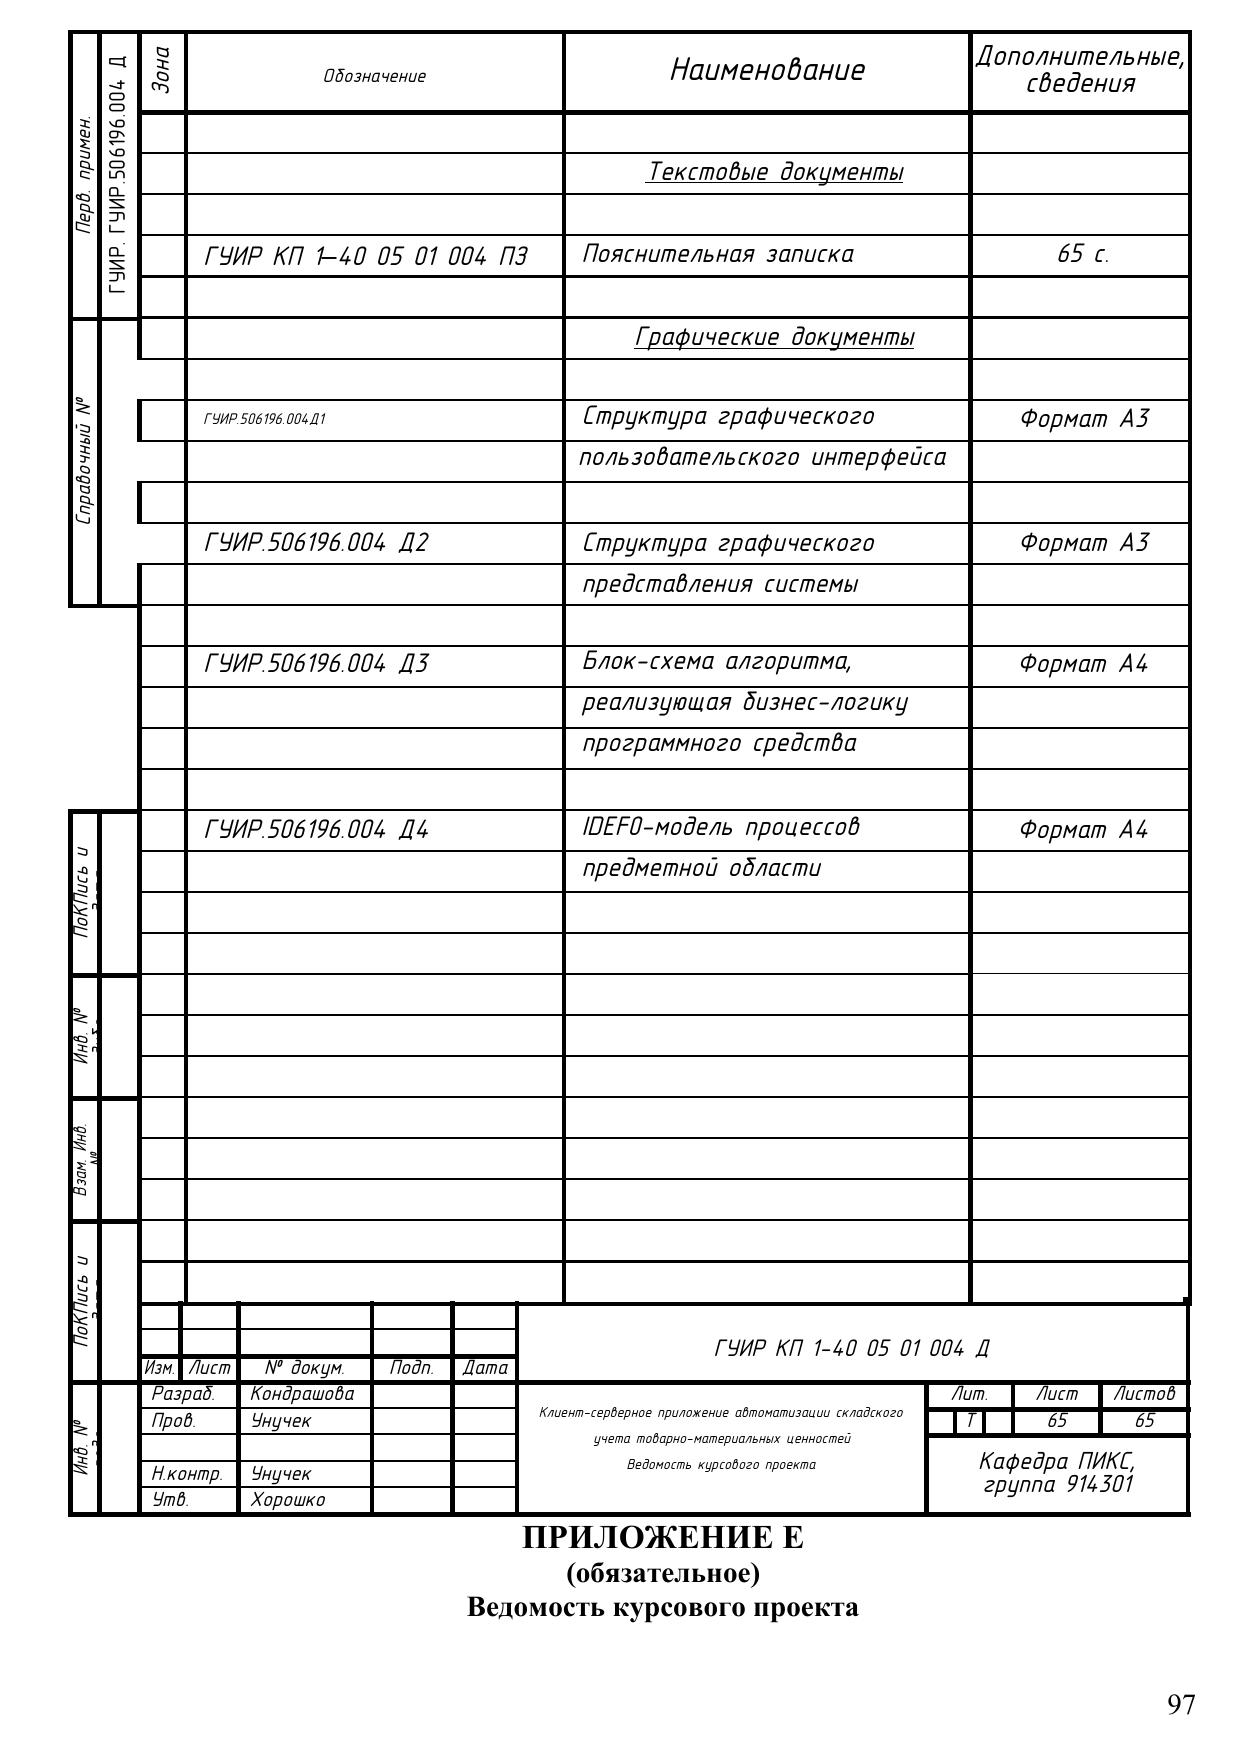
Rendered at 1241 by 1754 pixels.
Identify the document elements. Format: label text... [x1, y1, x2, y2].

table_cell [973, 974, 1188, 1014]
table_cell Взам. Инв. № [73, 1101, 97, 1219]
table_cell [973, 154, 1188, 193]
table_cell Кондрашова [241, 1385, 370, 1407]
table_cell [142, 483, 184, 522]
table_cell Хорошко [241, 1488, 370, 1512]
table_cell Утв. [142, 1488, 236, 1512]
table_cell [142, 770, 184, 809]
table_cell [973, 934, 1188, 973]
table_cell [973, 1098, 1188, 1137]
table_cell [188, 770, 562, 809]
table_cell Структура графического [566, 401, 968, 439]
table_cell [455, 1435, 515, 1459]
table_cell [973, 1057, 1188, 1096]
table_cell [241, 1330, 370, 1354]
table_cell [142, 401, 184, 439]
table_header Наименование [566, 34, 968, 110]
table_cell [455, 1330, 515, 1354]
table_cell [142, 319, 184, 357]
table_cell [142, 195, 184, 234]
table_cell ПоКПись и дата [73, 814, 97, 973]
table_cell № докум. [241, 1359, 370, 1380]
table_header Дополнительные,сведения [973, 34, 1188, 110]
table_header Обозначение [188, 34, 562, 110]
table_cell [142, 606, 184, 645]
table_cell представления системы [566, 565, 968, 604]
table_cell ГУИР КП 1–40 05 01 004 ПЗ [188, 236, 562, 275]
table_cell Структура графического [566, 524, 968, 563]
table_cell Пояснительная записка [566, 236, 968, 275]
table_cell [142, 688, 184, 727]
table_cell [142, 1057, 184, 1096]
table_cell [188, 319, 562, 357]
table_cell [973, 1263, 1188, 1301]
table_cell [566, 360, 968, 398]
table_cell [142, 647, 184, 686]
table_cell Инв. № подл. [73, 1385, 97, 1512]
table_cell [102, 1224, 137, 1380]
table_cell [973, 852, 1188, 891]
table_cell [188, 688, 562, 727]
table_cell [142, 729, 184, 768]
table_cell [455, 1306, 515, 1328]
table_cell Н.контр. [142, 1462, 236, 1486]
table_cell [374, 1330, 450, 1354]
table_cell 65 [1015, 1412, 1098, 1433]
table_cell [188, 195, 562, 234]
table_cell [142, 115, 184, 152]
table_cell [566, 1016, 968, 1055]
table_cell Унучек [241, 1409, 370, 1433]
table_cell Блок-схема алгоритма, [566, 647, 968, 686]
table_cell [374, 1462, 450, 1486]
table_cell программного средства [566, 729, 968, 768]
table_cell Листов [1103, 1385, 1186, 1407]
table_cell [241, 1306, 370, 1328]
table_cell [973, 115, 1188, 152]
table_cell [142, 893, 184, 932]
table_cell [973, 688, 1188, 727]
table_cell [142, 1221, 184, 1260]
table_cell Формат А4 [973, 647, 1188, 686]
text Ведомость курсового проекта [71, 1589, 1196, 1622]
table_cell [566, 934, 968, 973]
table_cell [973, 893, 1188, 932]
table_cell Графические документы [566, 319, 968, 357]
table_cell [188, 115, 562, 152]
table_cell [140, 524, 184, 563]
table_cell Т [957, 1412, 982, 1433]
table_cell [566, 1263, 968, 1301]
table_cell [973, 770, 1188, 809]
table_cell [188, 483, 562, 522]
table_cell [455, 1385, 515, 1407]
table_cell [102, 1385, 137, 1512]
table_cell реализующая бизнес-логику [566, 688, 968, 727]
table_cell [566, 195, 968, 234]
table_cell IDEF0-модель процессов [566, 811, 968, 850]
table_cell [973, 360, 1188, 398]
text ПРИЛОЖЕНИЕ Е [71, 1517, 1196, 1555]
table_cell [142, 565, 184, 604]
table_header Зона [142, 34, 184, 110]
table_cell [973, 1016, 1188, 1055]
table_cell [566, 1139, 968, 1178]
table_cell Разраб. [142, 1385, 236, 1407]
table_cell [188, 852, 562, 891]
table_cell Унучек [241, 1462, 370, 1486]
table_cell [102, 1101, 137, 1219]
table_cell Текстовые документы [566, 154, 968, 193]
table_cell Формат А3 [973, 524, 1188, 563]
table_cell [566, 1221, 968, 1260]
table_cell [188, 1098, 562, 1137]
table_cell ГУИР.506196.004 Д4 [188, 811, 562, 850]
table_cell [188, 1016, 562, 1055]
table_cell [183, 1306, 236, 1328]
table_cell Лит. [929, 1385, 1011, 1407]
table_cell [929, 1412, 953, 1433]
table_cell [973, 483, 1188, 522]
table_cell [142, 1180, 184, 1219]
table_cell [455, 1462, 515, 1486]
table_cell [374, 1488, 450, 1512]
table_cell Лист [183, 1359, 236, 1380]
table_cell [188, 1221, 562, 1260]
table_cell [142, 1306, 178, 1328]
table_cell [566, 278, 968, 316]
table_cell [188, 442, 562, 481]
table_cell [455, 1488, 515, 1512]
table_cell [374, 1306, 450, 1328]
table_cell [566, 1098, 968, 1137]
table_cell [142, 1330, 178, 1354]
table_cell Инв. № дубл. [73, 978, 97, 1096]
table_cell [188, 934, 562, 973]
table_cell Подп. [374, 1359, 450, 1380]
table_cell [973, 278, 1188, 316]
table_cell 65 с. [973, 236, 1188, 275]
table_cell [142, 278, 184, 316]
table_cell [142, 934, 184, 973]
table_cell [188, 1180, 562, 1219]
table_cell ГУИР КП 1-40 05 01 004 Д [519, 1306, 1186, 1380]
table_cell [142, 1098, 184, 1137]
table_cell Кафедра ПИКС, группа 914301 [929, 1438, 1186, 1512]
table_cell [188, 1263, 562, 1301]
table_cell [455, 1409, 515, 1433]
table_cell ПоКПись и дата [73, 1224, 97, 1380]
table_cell [188, 606, 562, 645]
table_cell Изм. [142, 1359, 178, 1380]
table_cell [188, 278, 562, 316]
table_cell [973, 1139, 1188, 1178]
table_cell [142, 154, 184, 193]
table_cell [142, 811, 184, 850]
table_cell [142, 1016, 184, 1055]
table_cell [566, 975, 968, 1014]
table_cell [986, 1412, 1011, 1433]
table_cell [973, 195, 1188, 234]
table_cell Справочный № [73, 321, 97, 604]
table_cell пользовательского интерфейса [566, 442, 968, 481]
table_cell [566, 606, 968, 645]
table_cell Клиент-серверное приложение автоматизации складского учета товарно-материальных ценностей Ведомость курсового проекта [519, 1385, 924, 1512]
table_cell [140, 360, 184, 398]
table_cell Пров. [142, 1409, 236, 1433]
table_cell [188, 360, 562, 398]
table_cell [566, 770, 968, 809]
table_cell [566, 483, 968, 522]
table_cell Формат А4 [973, 811, 1188, 850]
table_cell [188, 154, 562, 193]
table_cell [188, 1057, 562, 1096]
table_cell Формат А3 [973, 401, 1188, 439]
table_cell [566, 115, 968, 152]
table_cell предметной области [566, 852, 968, 891]
table_cell [188, 1139, 562, 1178]
table_cell [142, 1263, 184, 1301]
table_cell [142, 236, 184, 275]
table_cell ГУИР.506196.004 Д2 [188, 524, 562, 563]
table_header ГУИР. ГУИР.506196.004 Д [102, 34, 137, 316]
table_cell [142, 1139, 184, 1178]
text (обязательное) [71, 1555, 1196, 1589]
table_cell ГУИР.506196.004Д1 [188, 401, 562, 439]
table_header Перв. примен. [73, 34, 97, 316]
table_cell [142, 852, 184, 891]
table_cell [973, 606, 1188, 645]
table_cell [142, 975, 184, 1014]
table_cell ГУИР.506196.004 Д3 [188, 647, 562, 686]
table_cell [140, 442, 184, 481]
table_cell [374, 1409, 450, 1433]
table_cell [374, 1385, 450, 1407]
table_cell [566, 893, 968, 932]
table_cell 65 [1103, 1412, 1186, 1433]
table_cell [973, 729, 1188, 768]
table_cell [973, 565, 1188, 604]
table_cell [71, 608, 137, 809]
table_cell Лист [1015, 1385, 1098, 1407]
table_cell [102, 814, 137, 973]
table_cell [102, 321, 139, 604]
table_cell Дата [455, 1359, 515, 1380]
table_cell [973, 319, 1188, 357]
table_cell [566, 1057, 968, 1096]
table_cell [188, 565, 562, 604]
table_cell [374, 1435, 450, 1459]
table_cell [241, 1435, 370, 1459]
table_cell [183, 1330, 236, 1354]
table_cell [566, 1180, 968, 1219]
table_cell [188, 893, 562, 932]
table_cell [973, 1221, 1188, 1260]
table_cell [188, 975, 562, 1014]
table_cell [188, 729, 562, 768]
table_cell [973, 442, 1188, 481]
table_cell [102, 978, 137, 1096]
table_cell [142, 1435, 236, 1459]
table_cell [973, 1180, 1188, 1219]
